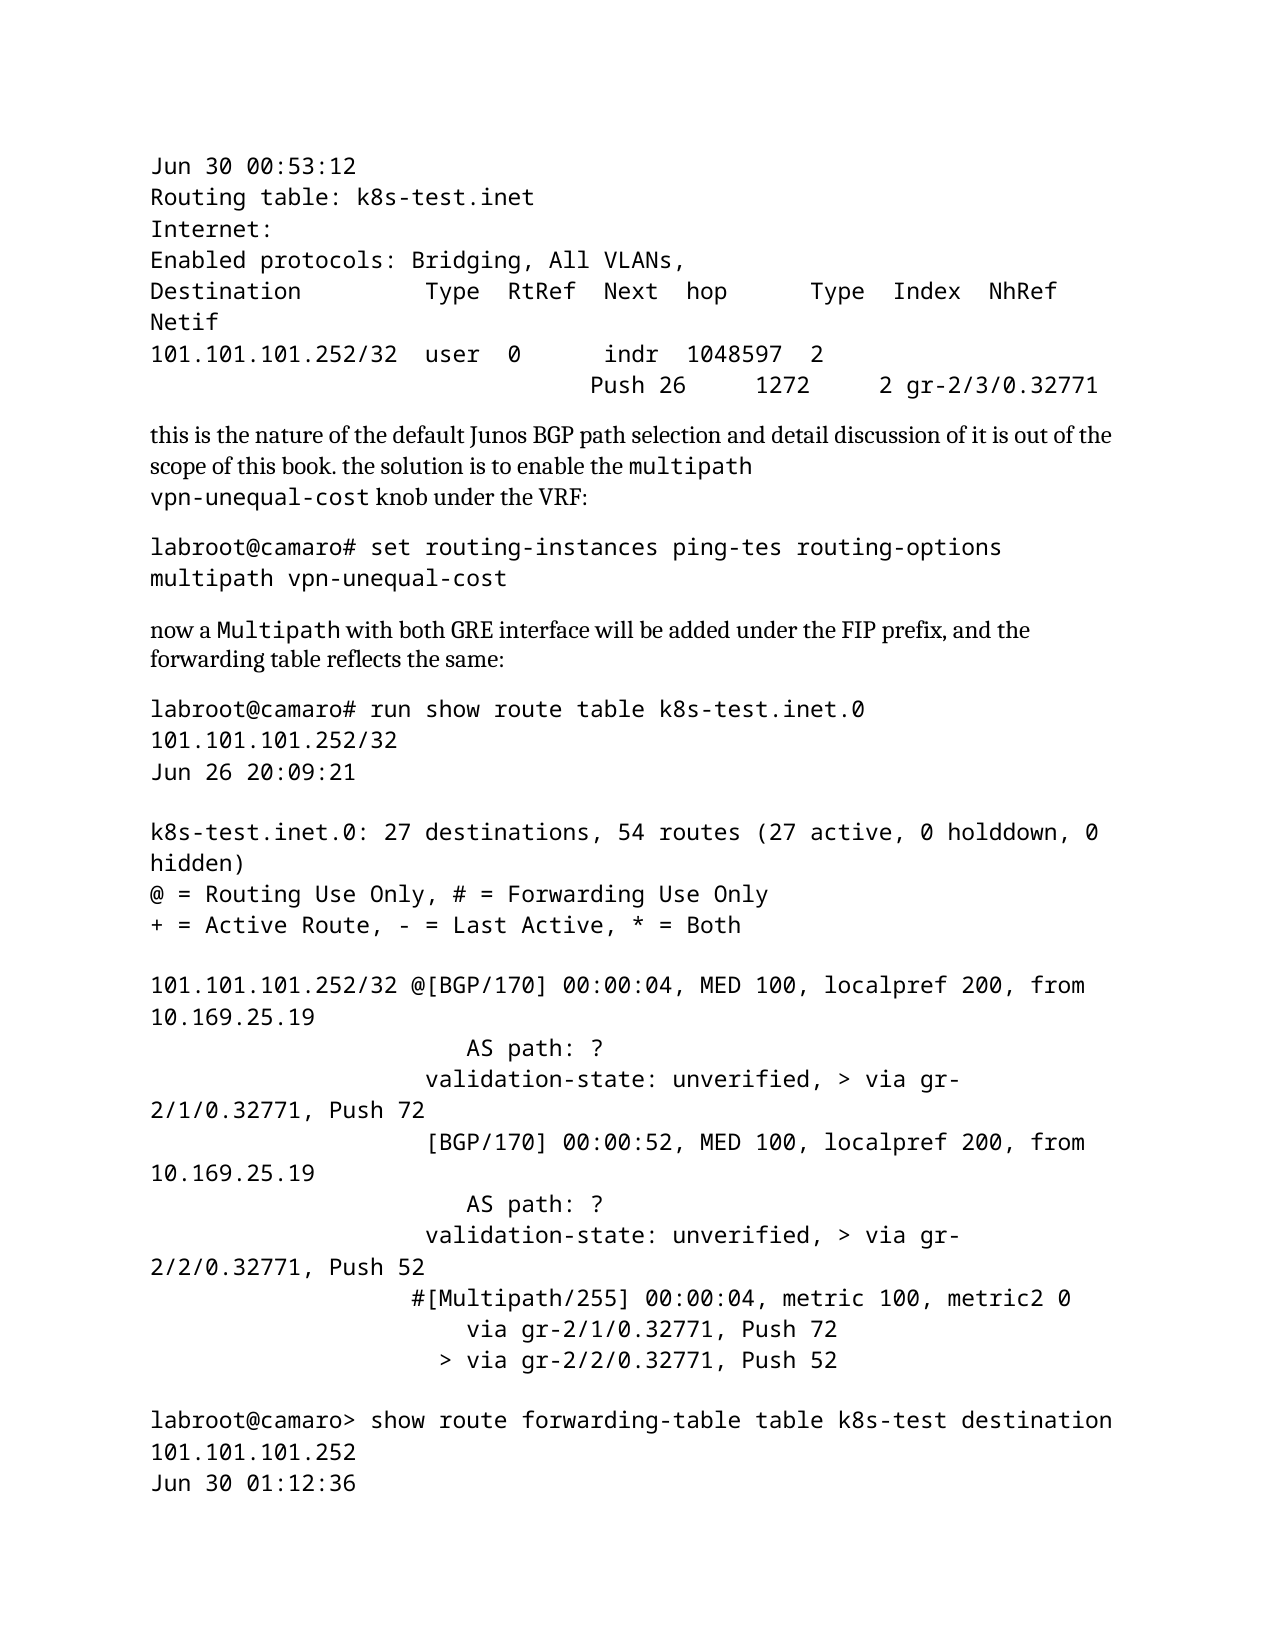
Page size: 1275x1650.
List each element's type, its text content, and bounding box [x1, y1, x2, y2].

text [150, 693, 1125, 1498]
text labroot@camaro# set routing-instances ping-tes routing-options multipath vpn-unequal-cost [150, 531, 1125, 593]
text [150, 150, 1125, 400]
text this is the nature of the default Junos BGP path selection and detail discussion of it is out of the scope of this book. the solution is to enable the multipath vpn-unequal-cost knob under the VRF: [150, 421, 1125, 512]
text now a Multipath with both GRE interface will be added under the FIP prefix, and the forwarding table reflects the same: [150, 614, 1125, 674]
